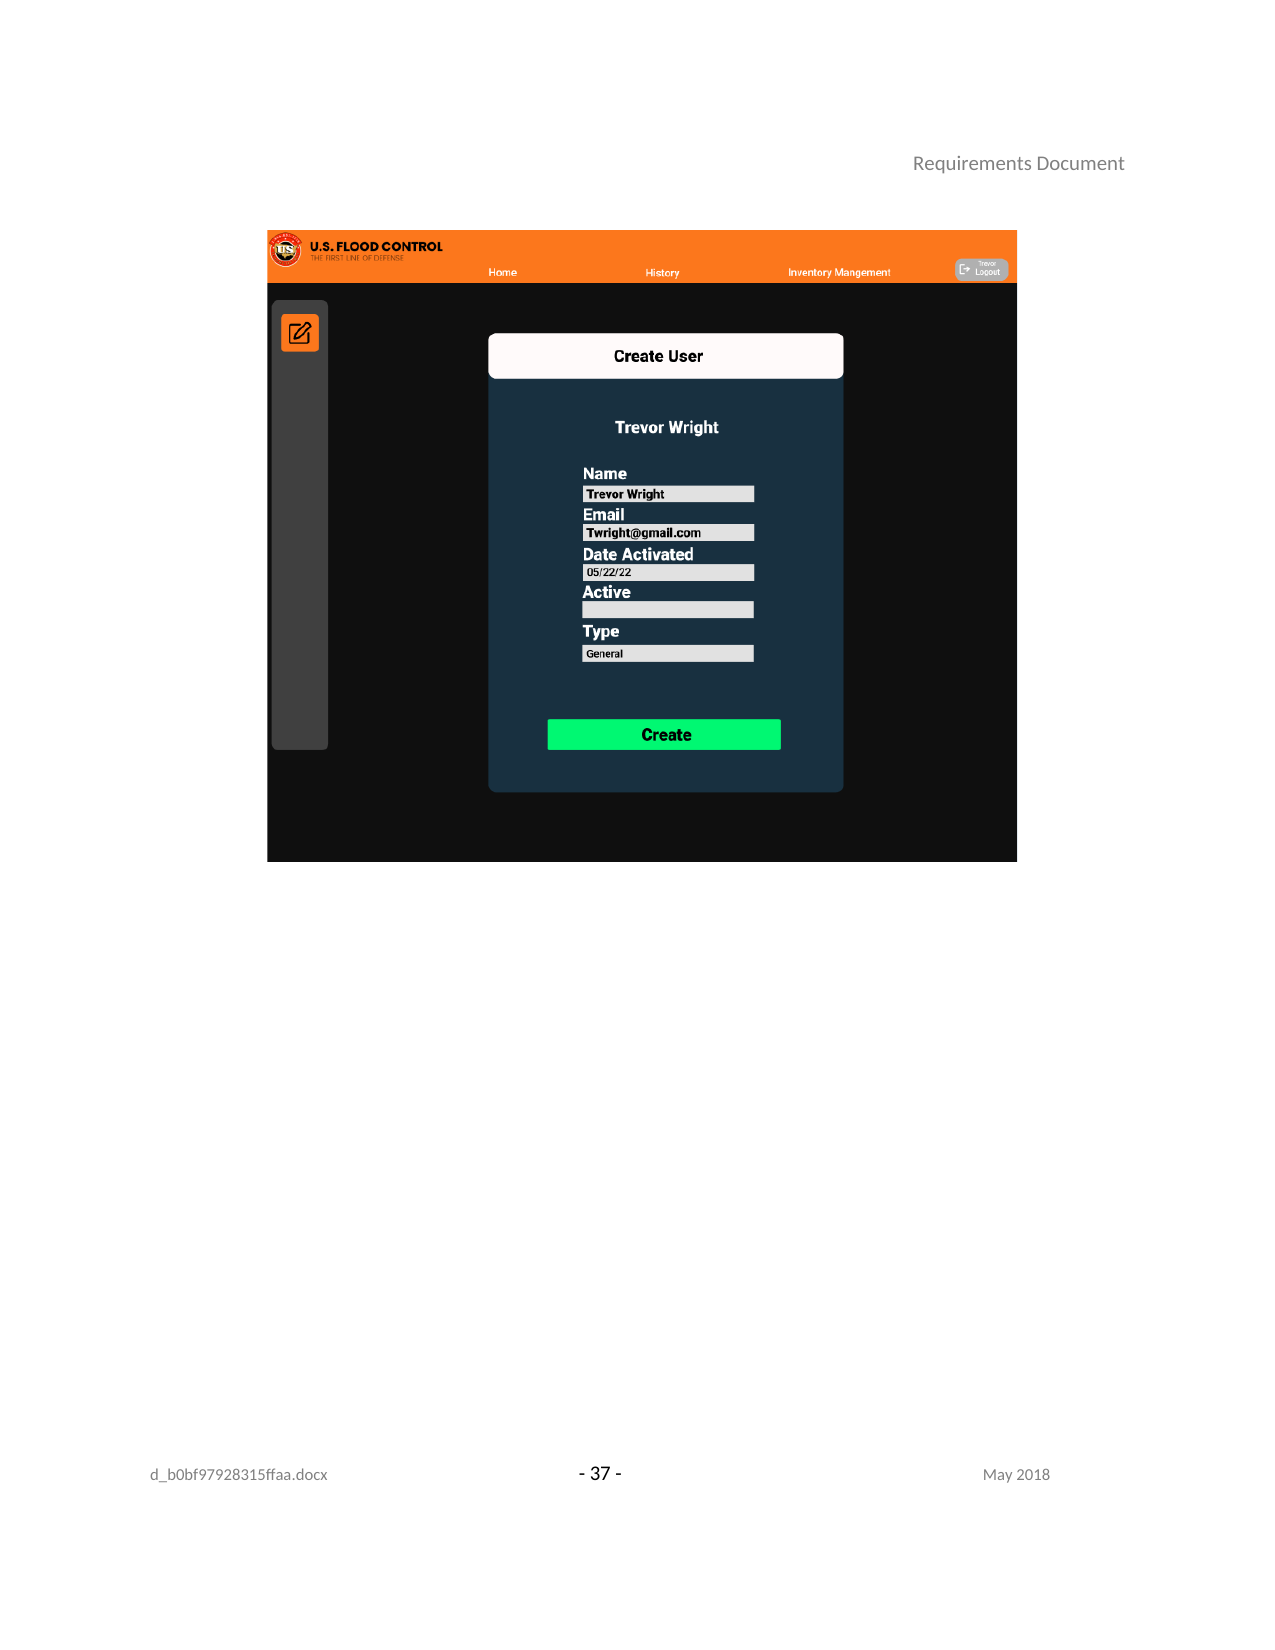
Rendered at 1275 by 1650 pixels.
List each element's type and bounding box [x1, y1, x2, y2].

picture [267, 230, 1018, 862]
